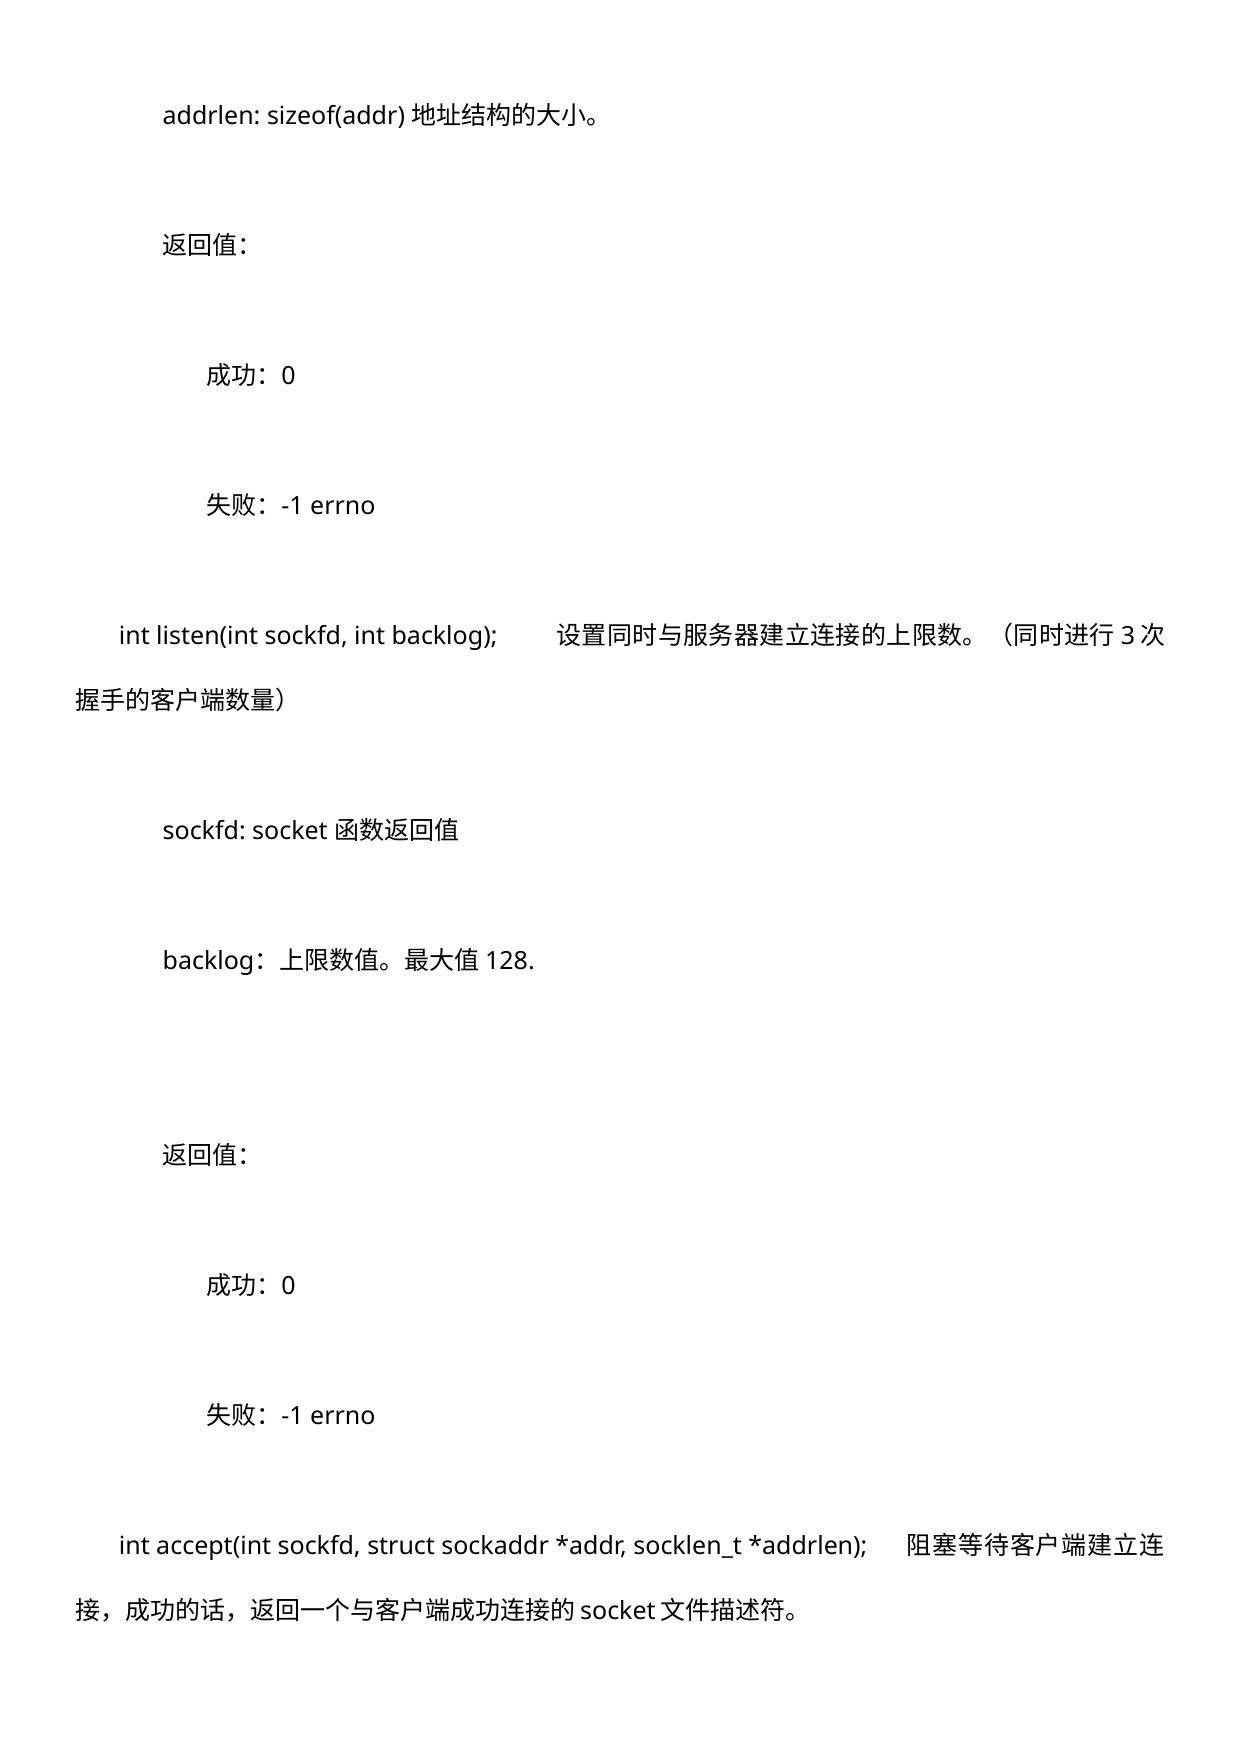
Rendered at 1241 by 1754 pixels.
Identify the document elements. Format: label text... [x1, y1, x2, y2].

text 失败：-1 errno [75, 1381, 1165, 1446]
text 失败：-1 errno [75, 471, 1165, 536]
text 成功：0 [75, 341, 1165, 406]
text 返回值： [75, 211, 1165, 276]
text 成功：0 [75, 1251, 1165, 1316]
text int listen(int sockfd, int backlog); 设置同时与服务器建立连接的上限数。（同时进行3次握手的客户端数量） [75, 601, 1165, 731]
text addrlen: sizeof(addr) 地址结构的大小。 [75, 81, 1165, 146]
text int accept(int sockfd, struct sockaddr *addr, socklen_t *addrlen); 阻塞等待客户端建立连接，成功的话，返回一个与客户端成功连接的socket文件描述符。 [75, 1511, 1165, 1641]
text 返回值： [75, 1121, 1165, 1186]
text backlog：上限数值。最大值 128. [75, 926, 1165, 991]
text sockfd: socket 函数返回值 [75, 796, 1165, 861]
